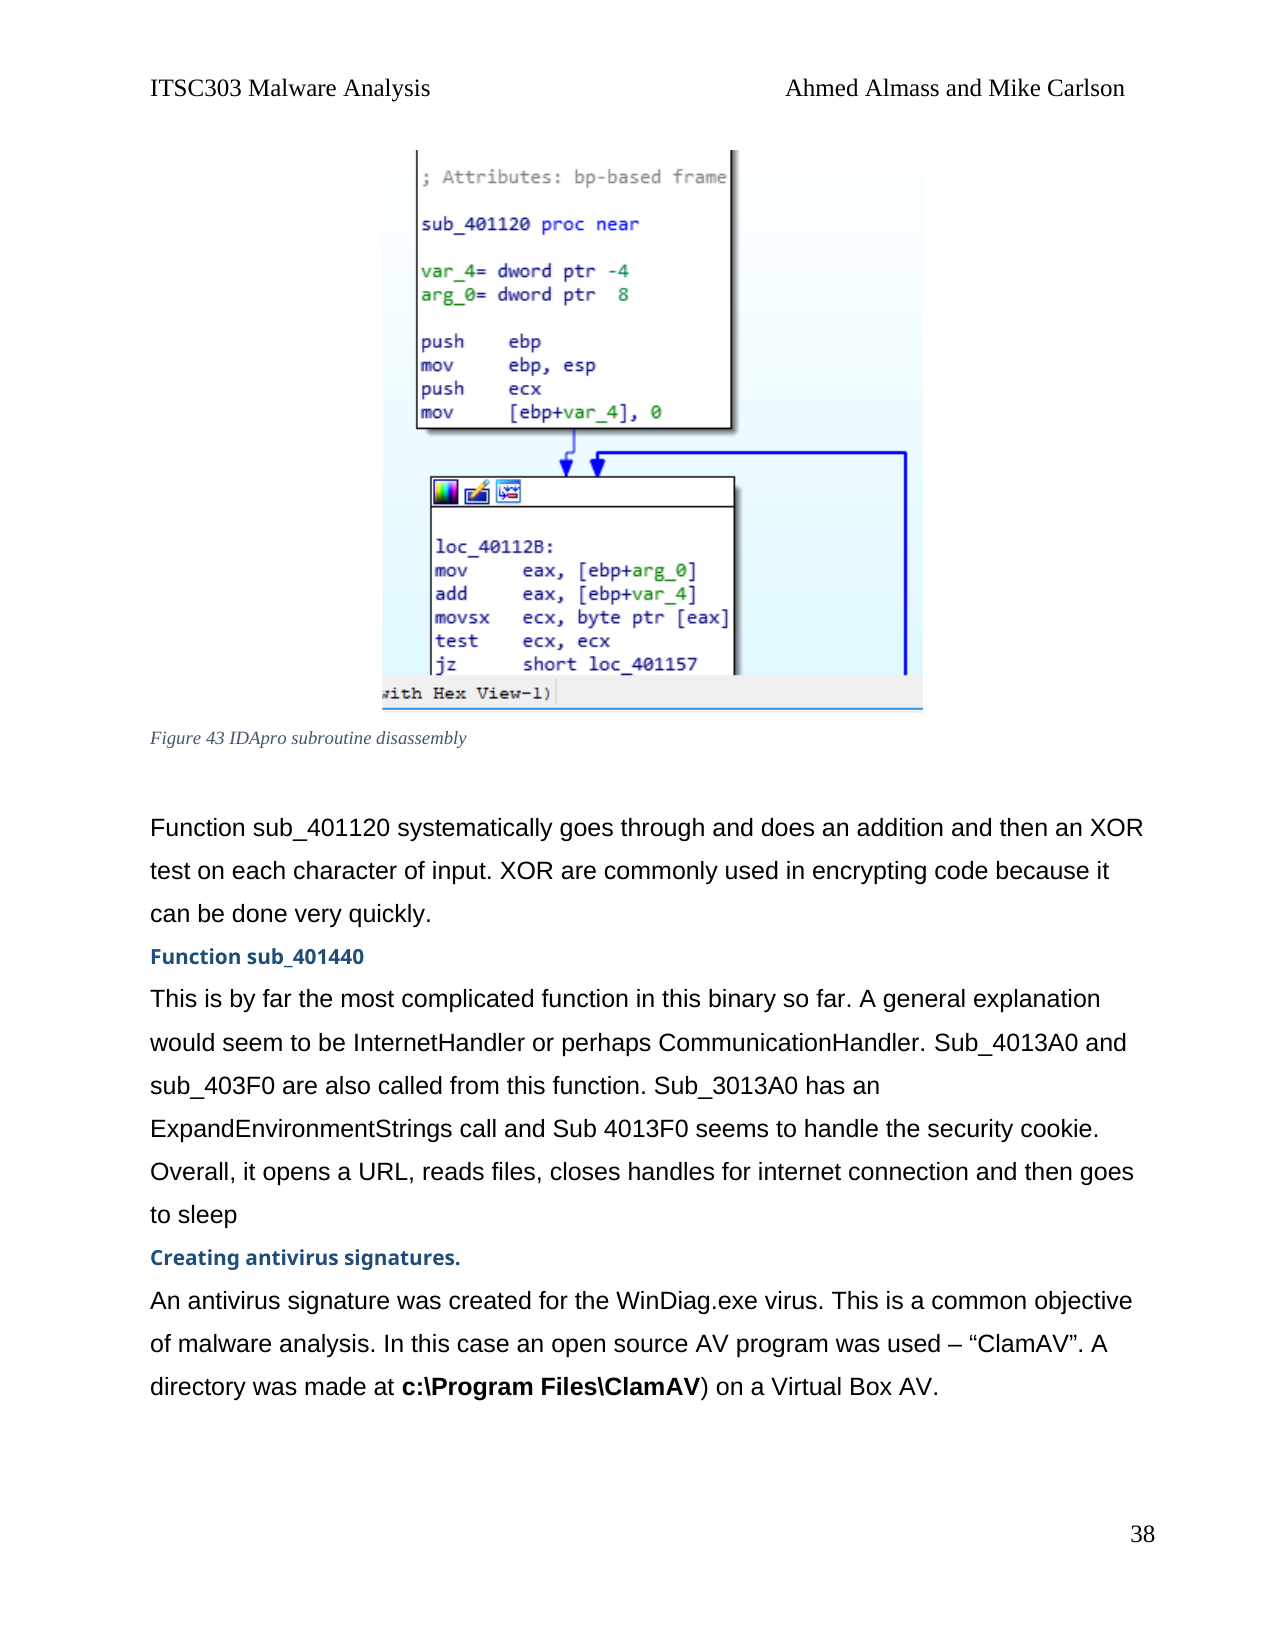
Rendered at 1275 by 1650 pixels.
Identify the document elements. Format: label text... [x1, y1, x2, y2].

picture [382, 150, 923, 713]
text An antivirus signature was created for the WinDiag.exe virus. This is a common objective of malware analysis. In this case an open source AV program was used – “ClamAV”. A directory was made at c:\Program Files\ClamAV) on a Virtual Box AV. [150, 1286, 1155, 1401]
subtitle Function sub_401440 [150, 942, 1155, 970]
text Function sub_401120 systematically goes through and does an addition and then an XOR test on each character of input. XOR are commonly used in encrypting code because it can be done very quickly. [150, 812, 1155, 927]
subtitle Creating antivirus signatures. [150, 1243, 1155, 1272]
text This is by far the most complicated function in this binary so far. A general explanation would seem to be InternetHandler or perhaps CommunicationHandler. Sub_4013A0 and sub_403F0 are also called from this function. Sub_3013A0 has an ExpandEnvironmentStrings call and Sub 4013F0 seems to handle the security cookie. Overall, it opens a URL, reads files, closes handles for internet connection and then goes to sleep [150, 984, 1155, 1229]
